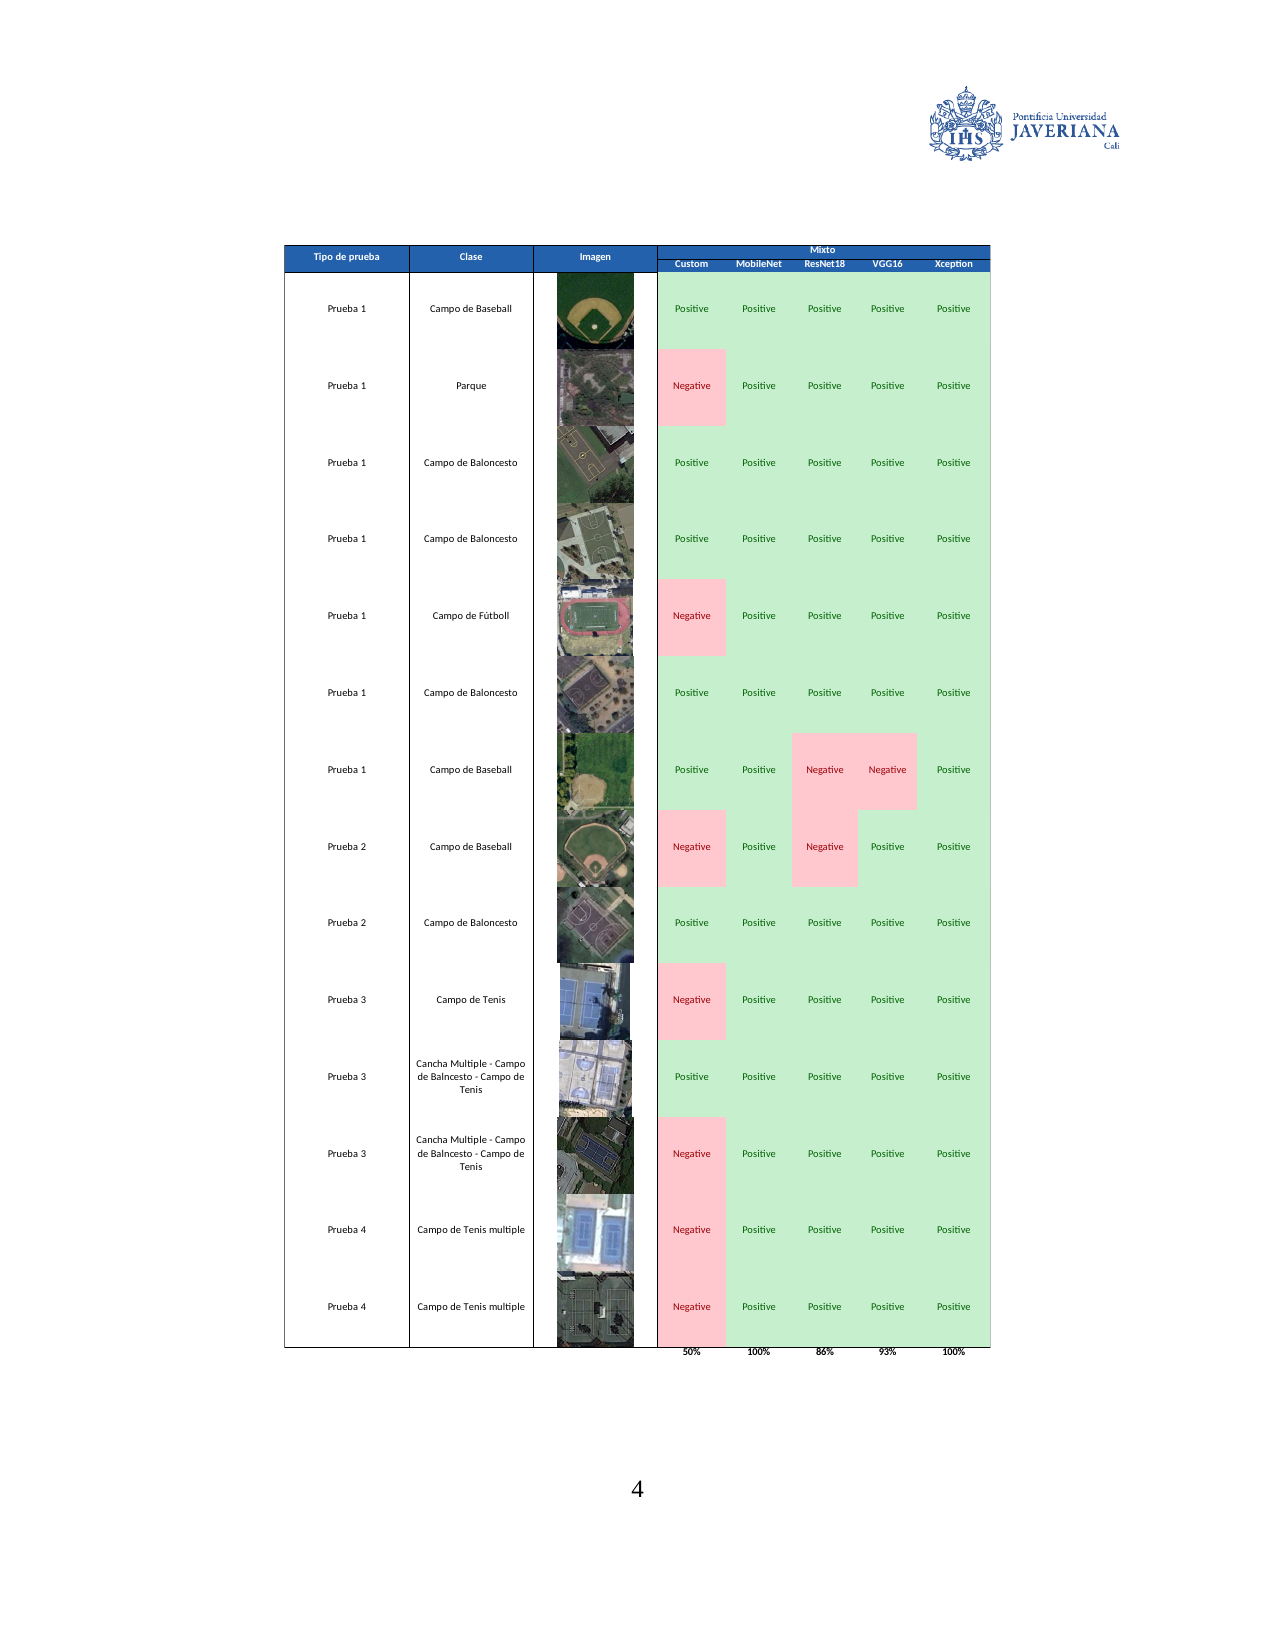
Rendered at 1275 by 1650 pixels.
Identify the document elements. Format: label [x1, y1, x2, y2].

picture [920, 75, 1128, 172]
